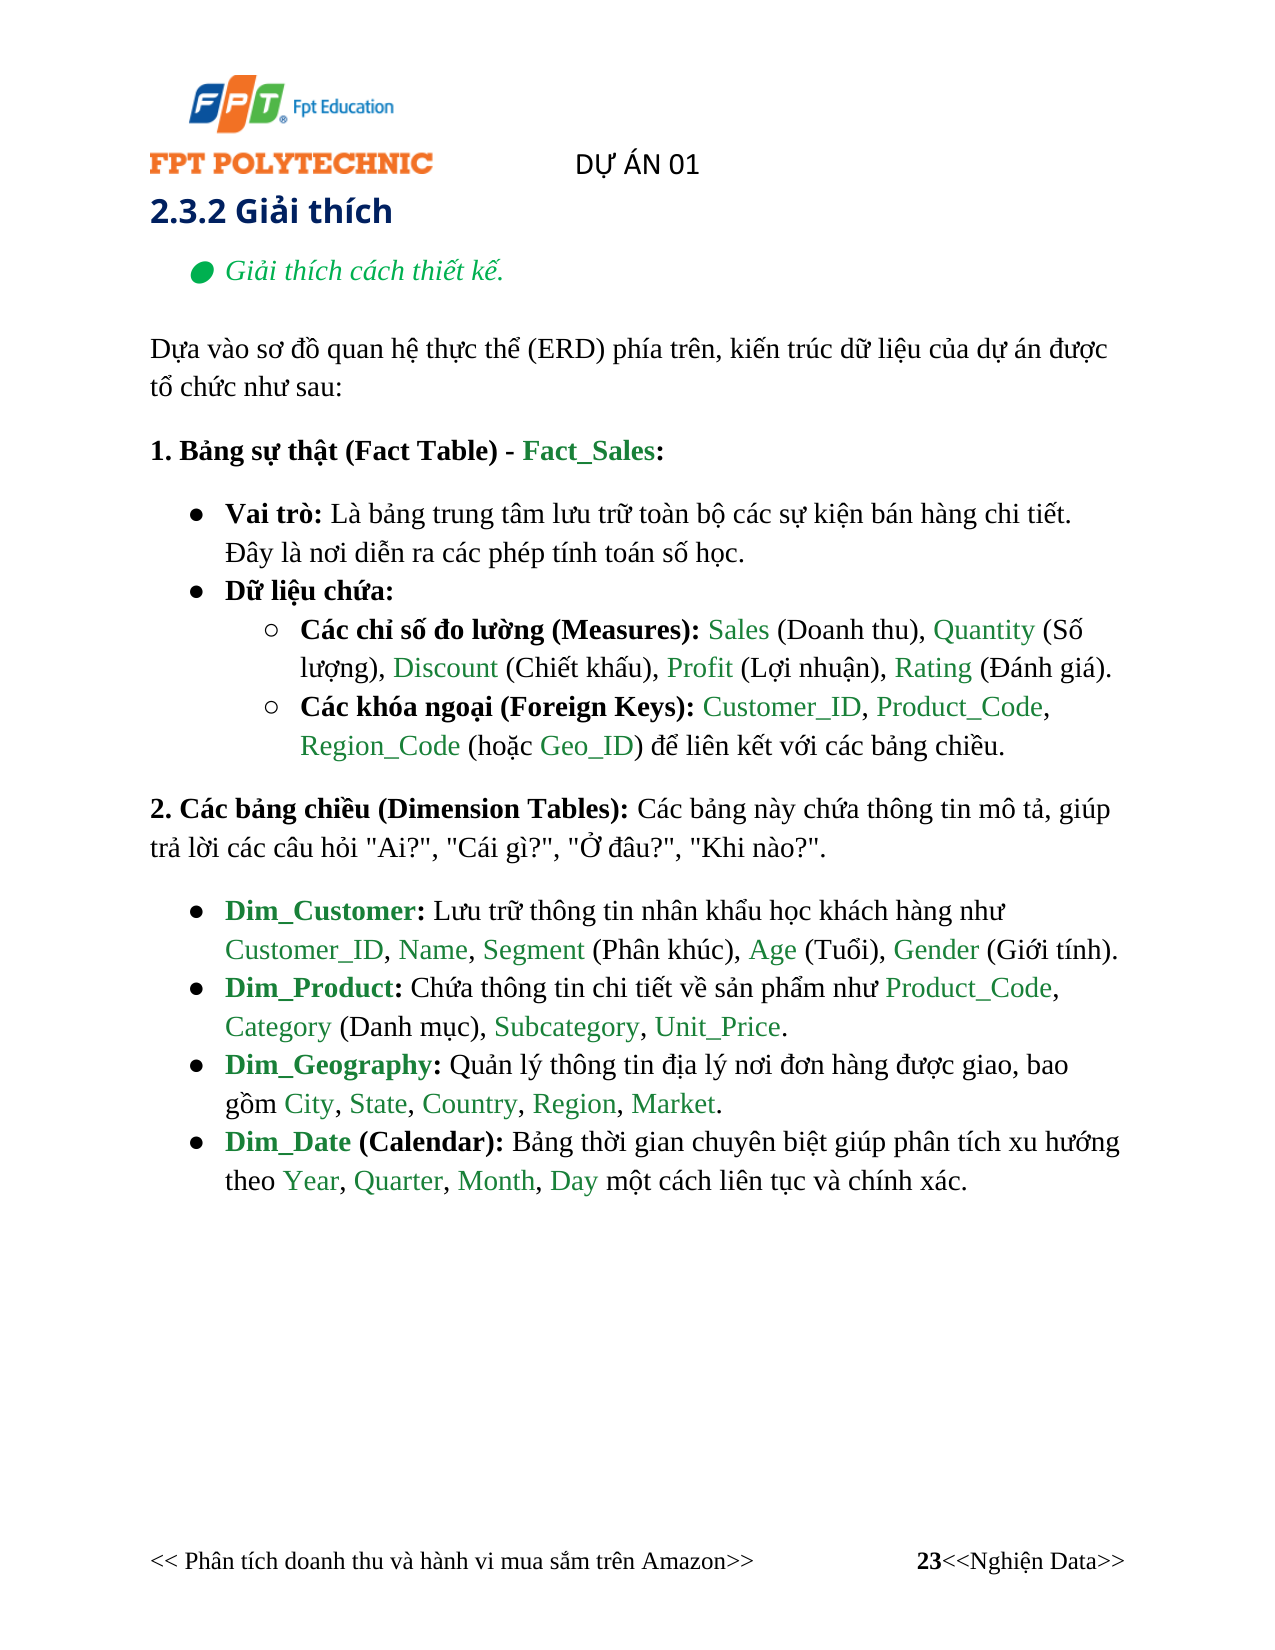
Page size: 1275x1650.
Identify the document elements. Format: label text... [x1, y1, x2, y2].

list Dim_Date (Calendar): Bảng thời gian chuyên biệt giúp phân tích xu hướng theo Year, Quarter, Month, Day một cách liên tục và chính xác. [187, 1124, 1125, 1197]
text 2. Các bảng chiều (Dimension Tables): Các bảng này chứa thông tin mô tả, giúp trả lời các câu hỏi "Ai?", "Cái gì?", "Ở đâu?", "Khi nào?". [150, 791, 1125, 863]
list Dim_Customer: Lưu trữ thông tin nhân khẩu học khách hàng như Customer_ID, Name, Segment (Phân khúc), Age (Tuổi), Gender (Giới tính). [187, 893, 1125, 965]
picture [150, 75, 436, 174]
text 1. Bảng sự thật (Fact Table) - Fact_Sales: [150, 433, 1125, 466]
list Dữ liệu chứa: [187, 573, 1125, 607]
list Dim_Product: Chứa thông tin chi tiết về sản phẩm như Product_Code, Category (Danh mục), Subcategory, Unit_Price. [187, 970, 1125, 1042]
text Dựa vào sơ đồ quan hệ thực thể (ERD) phía trên, kiến trúc dữ liệu của dự án được tổ chức như sau: [150, 331, 1125, 403]
subtitle 2.3.2 Giải thích [150, 188, 1125, 233]
list Các khóa ngoại (Foreign Keys): Customer_ID, Product_Code, Region_Code (hoặc Geo_ID) để liên kết với các bảng chiều. [262, 689, 1125, 761]
list Các chỉ số đo lường (Measures): Sales (Doanh thu), Quantity (Số lượng), Discount (Chiết khấu), Profit (Lợi nhuận), Rating (Đánh giá). [262, 612, 1125, 684]
list Dim_Geography: Quản lý thông tin địa lý nơi đơn hàng được giao, bao gồm City, State, Country, Region, Market. [187, 1047, 1125, 1119]
list Giải thích cách thiết kế. [187, 237, 1125, 297]
list Vai trò: Là bảng trung tâm lưu trữ toàn bộ các sự kiện bán hàng chi tiết. Đây là nơi diễn ra các phép tính toán số học. [187, 496, 1125, 568]
